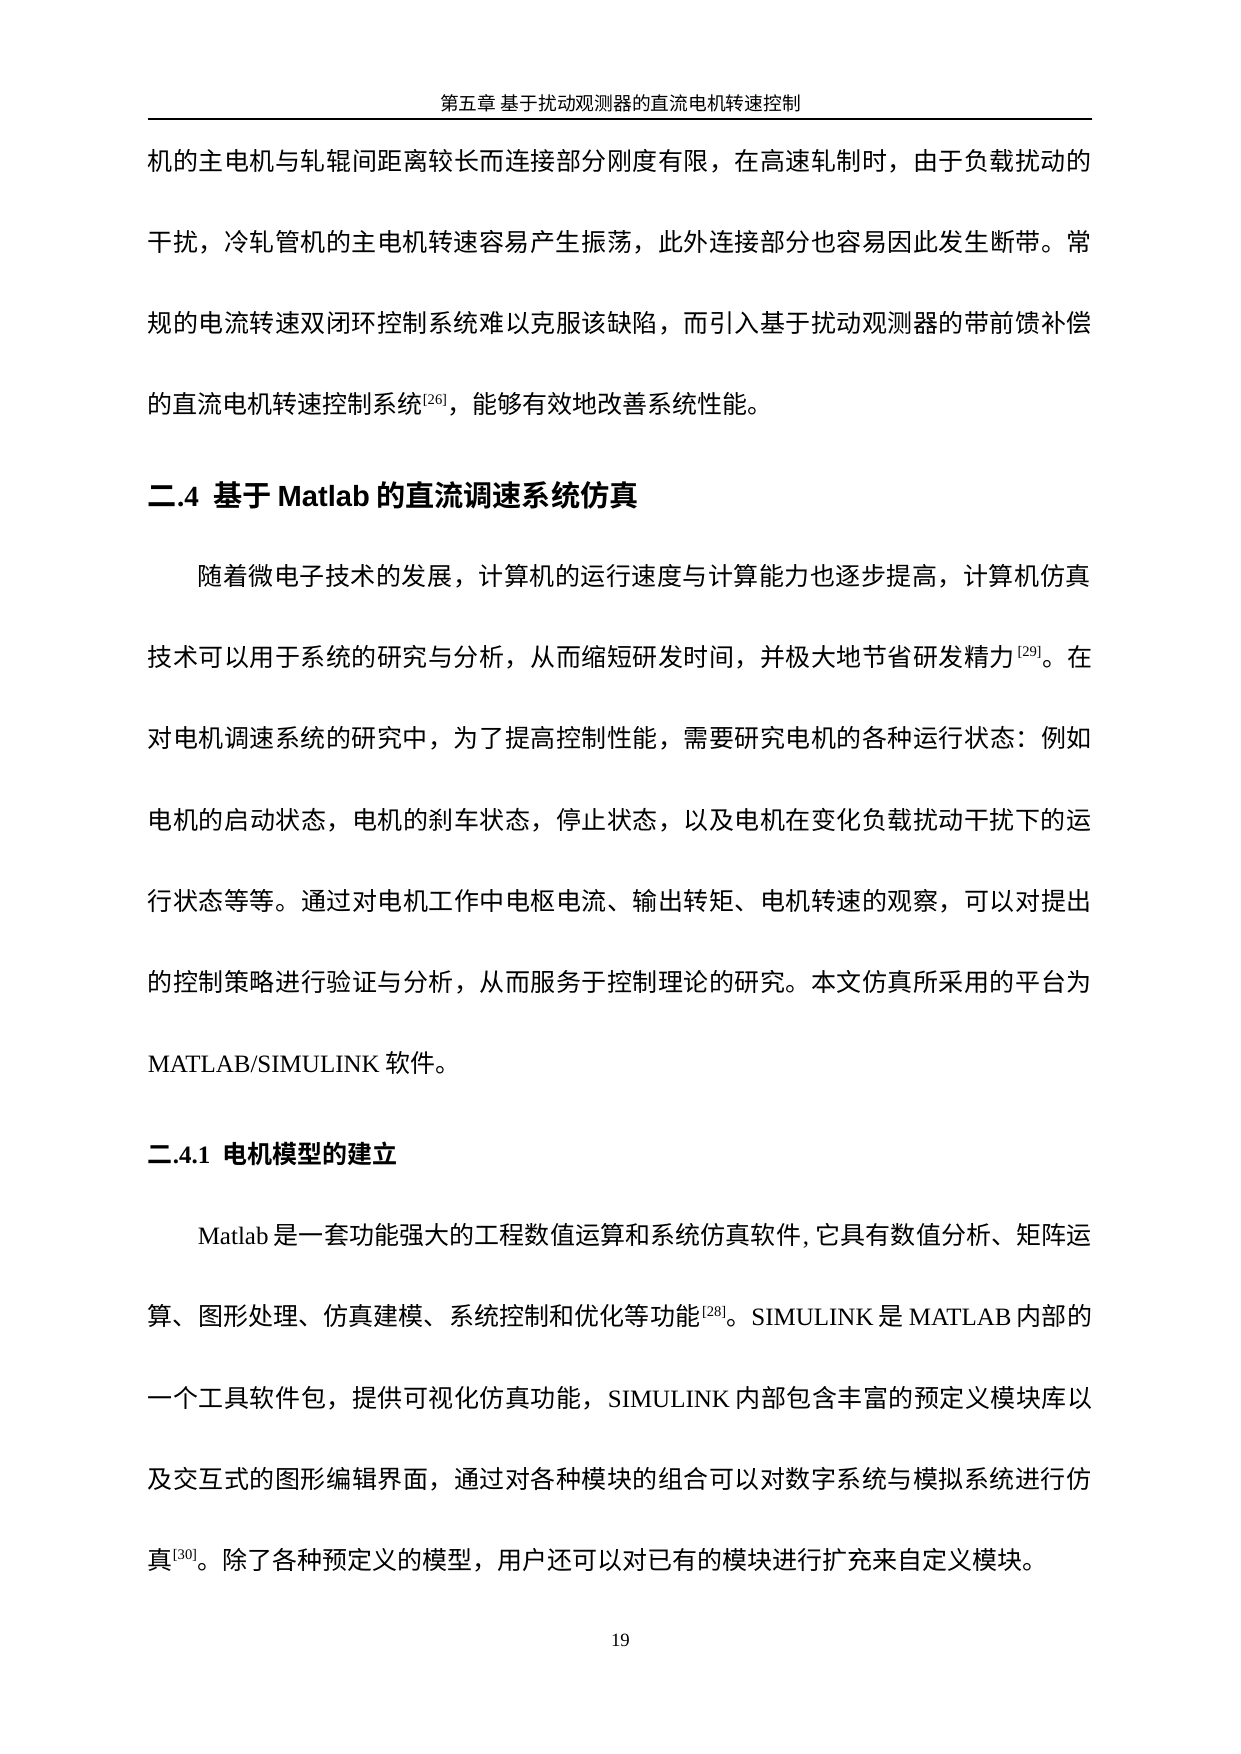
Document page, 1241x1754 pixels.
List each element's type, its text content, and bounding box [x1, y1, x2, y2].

subtitle 电机模型的建立 [148, 1120, 1092, 1185]
text Matlab是一套功能强大的工程数值运算和系统仿真软件, 它具有数值分析、矩阵运算、图形处理、仿真建模、系统控制和优化等功能[28]。SIMULINK是MATLAB内部的一个工具软件包，提供可视化仿真功能，SIMULINK内部包含丰富的预定义模块库以及交互式的图形编辑界面，通过对各种模块的组合可以对数字系统与模拟系统进行仿真[30]。除了各种预定义的模型，用户还可以对已有的模块进行扩充来自定义模块。 [148, 1201, 1092, 1591]
text 随着微电子技术的发展，计算机的运行速度与计算能力也逐步提高，计算机仿真技术可以用于系统的研究与分析，从而缩短研发时间，并极大地节省研发精力[29]。在对电机调速系统的研究中，为了提高控制性能，需要研究电机的各种运行状态：例如电机的启动状态，电机的刹车状态，停止状态，以及电机在变化负载扰动干扰下的运行状态等等。通过对电机工作中电枢电流、输出转矩、电机转速的观察，可以对提出的控制策略进行验证与分析，从而服务于控制理论的研究。本文仿真所采用的平台为MATLAB/SIMULINK软件。 [148, 542, 1092, 1094]
subtitle 基于Matlab的直流调速系统仿真 [148, 461, 1092, 526]
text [148, 127, 1092, 436]
